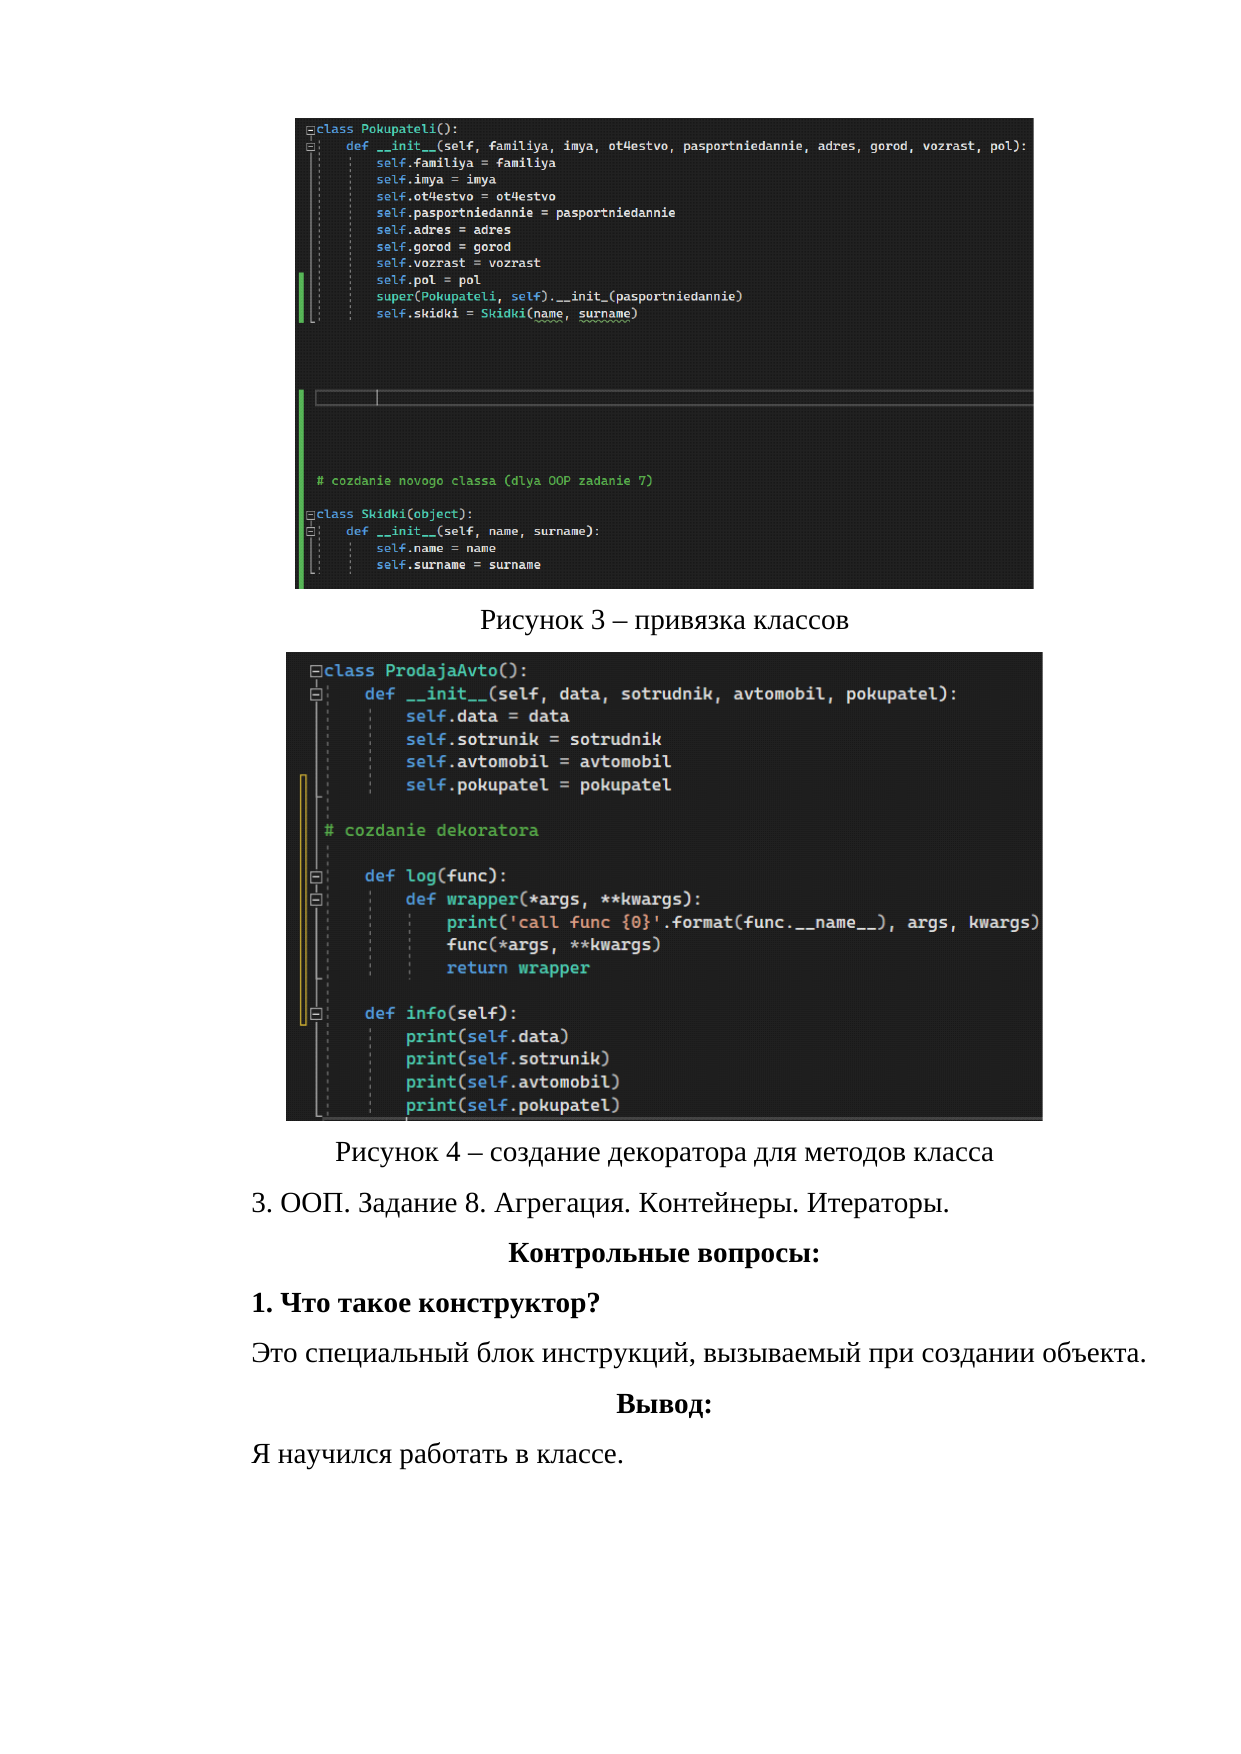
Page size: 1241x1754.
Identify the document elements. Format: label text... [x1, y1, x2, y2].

text 3. ООП. Задание 8. Агрегация. Контейнеры. Итераторы. [177, 1185, 1152, 1218]
text 1. Что такое конструктор? [177, 1285, 1152, 1319]
text Я научился работать в классе. [177, 1436, 1152, 1470]
text Рисунок 3 – привязка классов [177, 602, 1152, 636]
text Контрольные вопросы: [177, 1235, 1152, 1268]
picture [286, 652, 1043, 1121]
picture [295, 118, 1034, 589]
text Это специальный блок инструкций, вызываемый при создании объекта. [177, 1336, 1152, 1369]
text Вывод: [177, 1386, 1152, 1419]
text Рисунок 4 – создание декоратора для методов класса [177, 1134, 1152, 1168]
